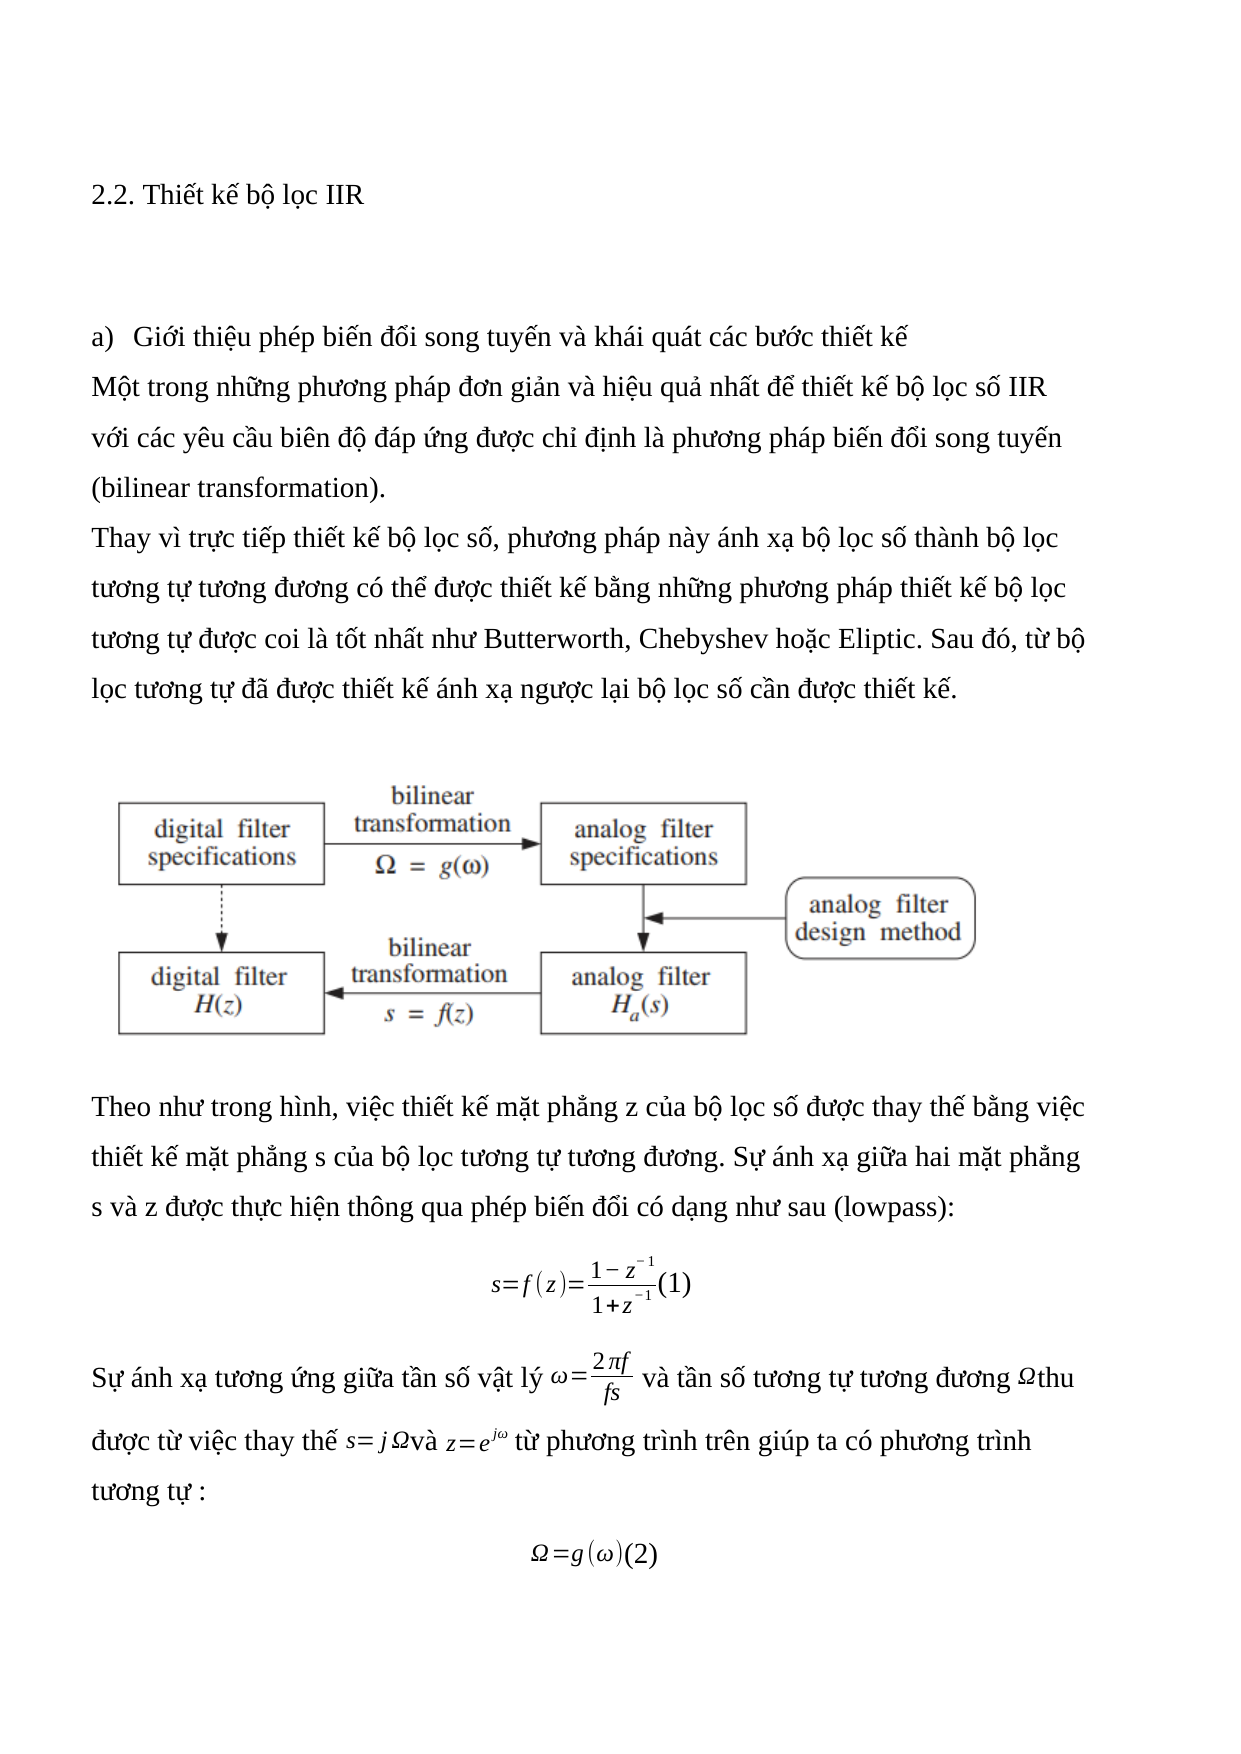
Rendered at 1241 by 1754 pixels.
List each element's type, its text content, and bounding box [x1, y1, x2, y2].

text (2) [91, 1536, 1090, 1570]
text (1) [91, 1252, 1090, 1318]
list Theo như trong hình, việc thiết kế mặt phẳng z của bộ lọc số được thay thế bằng việc thiết kế mặt phẳng s của bộ lọc tương tự tương đương. Sự ánh xạ giữa hai mặt phẳng s và z được thực hiện thông qua phép biến đổi có dạng như sau (lowpass): [91, 1089, 1090, 1223]
text Sự ánh xạ tương ứng giữa tần số vật lý và tần số tương tự tương đương thu được từ việc thay thế và từ phương trình trên giúp ta có phương trình tương tự : [91, 1347, 1090, 1507]
list Giới thiệu phép biến đổi song tuyến và khái quát các bước thiết kế [91, 319, 1090, 353]
list Một trong những phương pháp đơn giản và hiệu quả nhất để thiết kế bộ lọc số IIR với các yêu cầu biên độ đáp ứng được chỉ định là phương pháp biến đổi song tuyến (bilinear transformation). [91, 369, 1090, 503]
list Thay vì trực tiếp thiết kế bộ lọc số, phương pháp này ánh xạ bộ lọc số thành bộ lọc tương tự tương đương có thể được thiết kế bằng những phương pháp thiết kế bộ lọc tương tự được coi là tốt nhất như Butterworth, Chebyshev hoặc Eliptic. Sau đó, từ bộ lọc tương tự đã được thiết kế ánh xạ ngược lại bộ lọc số cần được thiết kế. [91, 520, 1090, 705]
subtitle Thiết kế bộ lọc IIR [91, 177, 1090, 272]
picture [91, 771, 1030, 1077]
